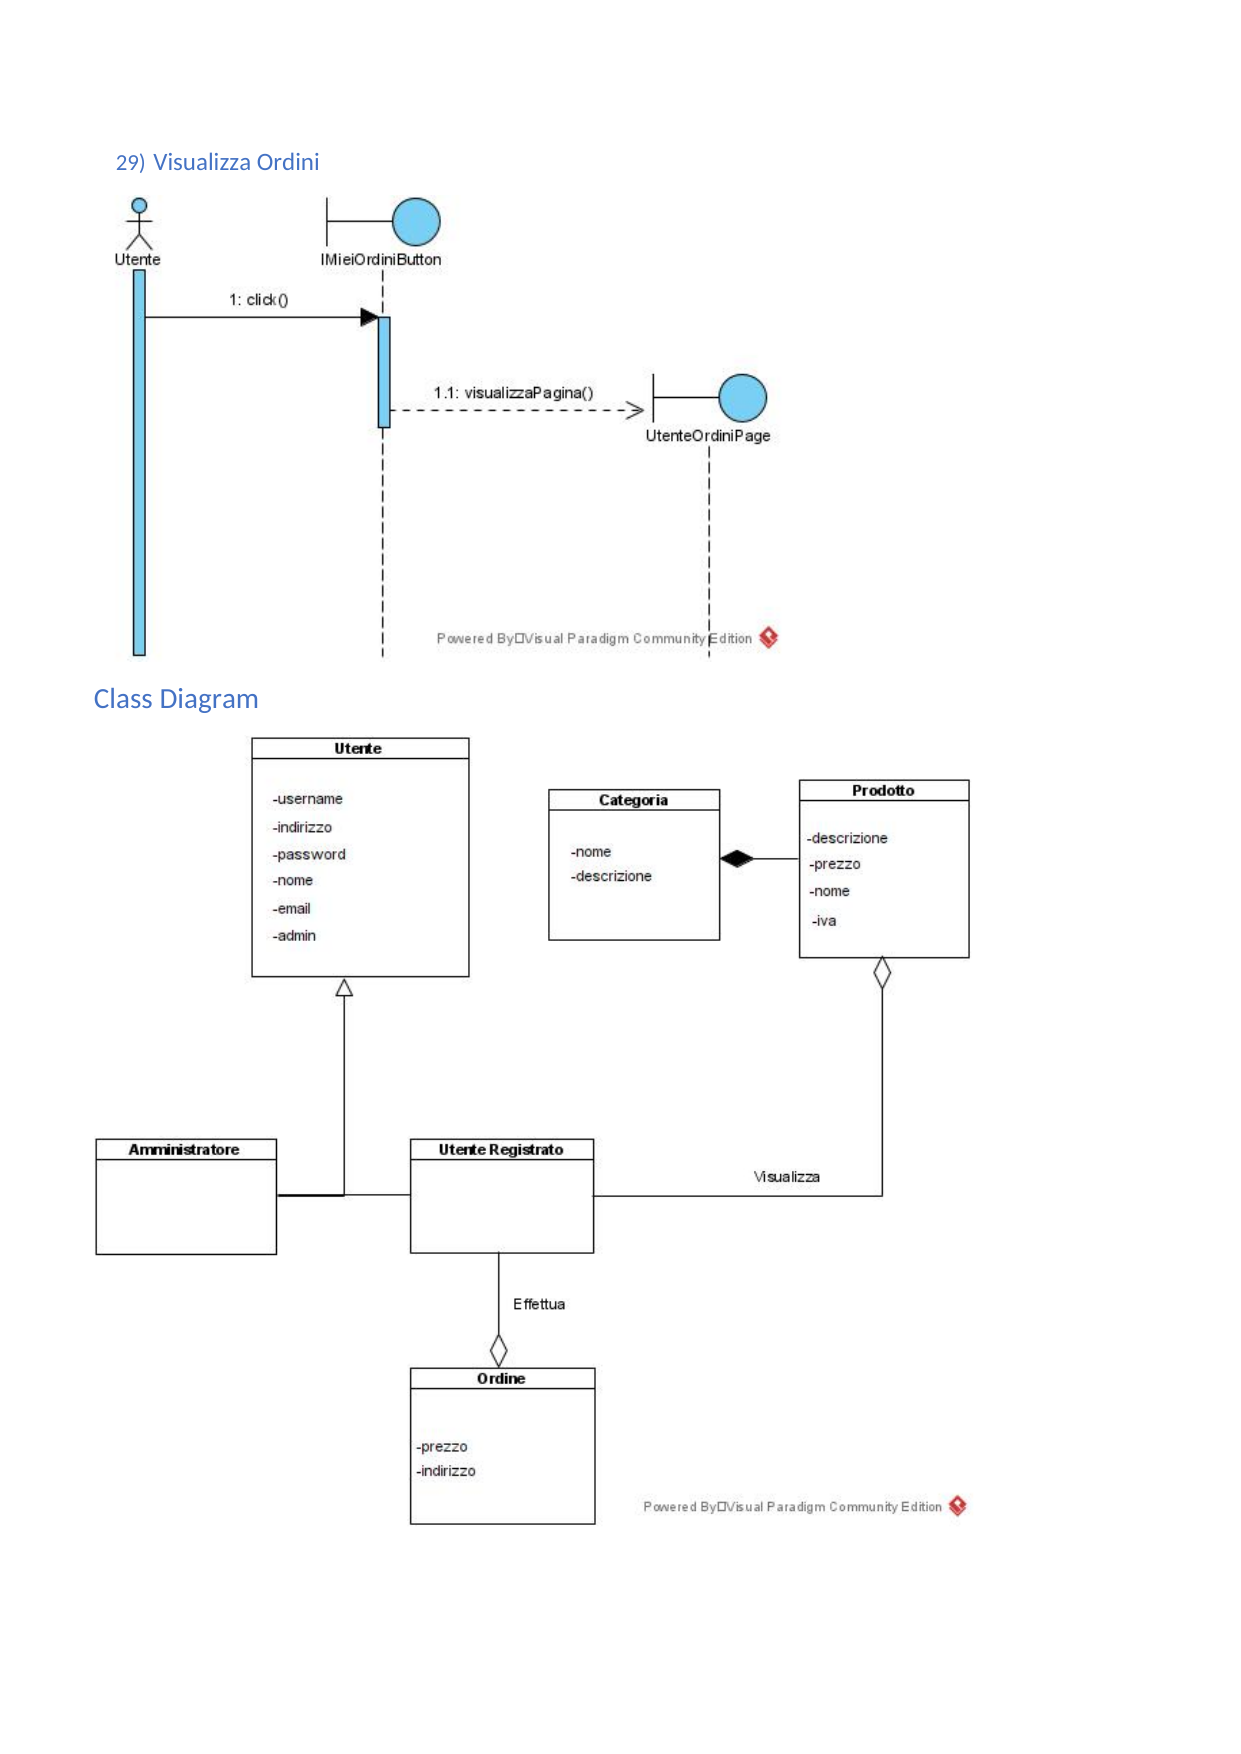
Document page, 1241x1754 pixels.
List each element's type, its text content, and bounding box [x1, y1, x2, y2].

text Class Diagram [94, 681, 1238, 716]
list Visualizza Ordini [116, 146, 1238, 176]
picture [93, 735, 974, 1529]
picture [93, 195, 786, 662]
